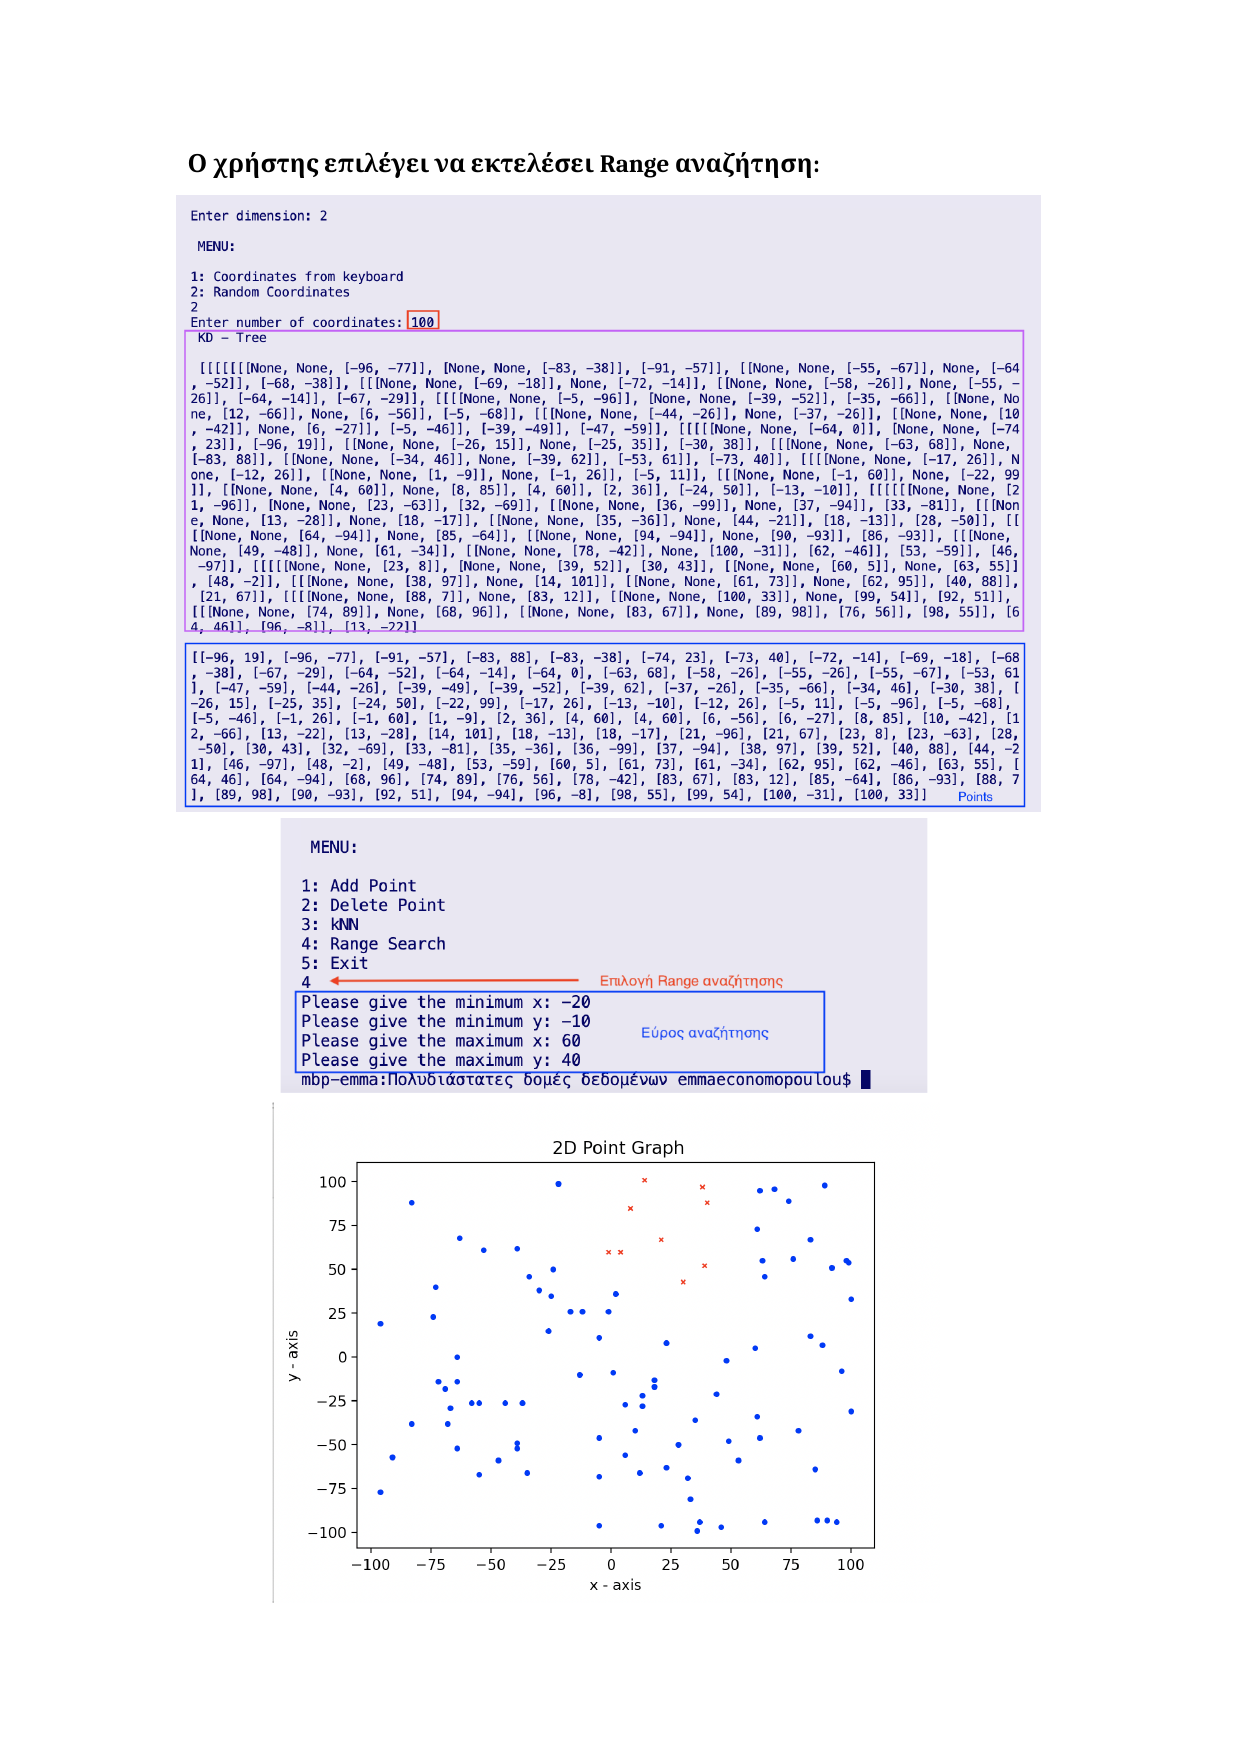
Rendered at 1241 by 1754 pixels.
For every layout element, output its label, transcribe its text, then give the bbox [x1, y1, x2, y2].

picture [280, 818, 928, 1093]
picture [272, 1102, 941, 1603]
picture [176, 195, 1041, 812]
text Ο χρήστης επιλέγει να εκτελέσει Range αναζήτηση: [187, 150, 1053, 179]
